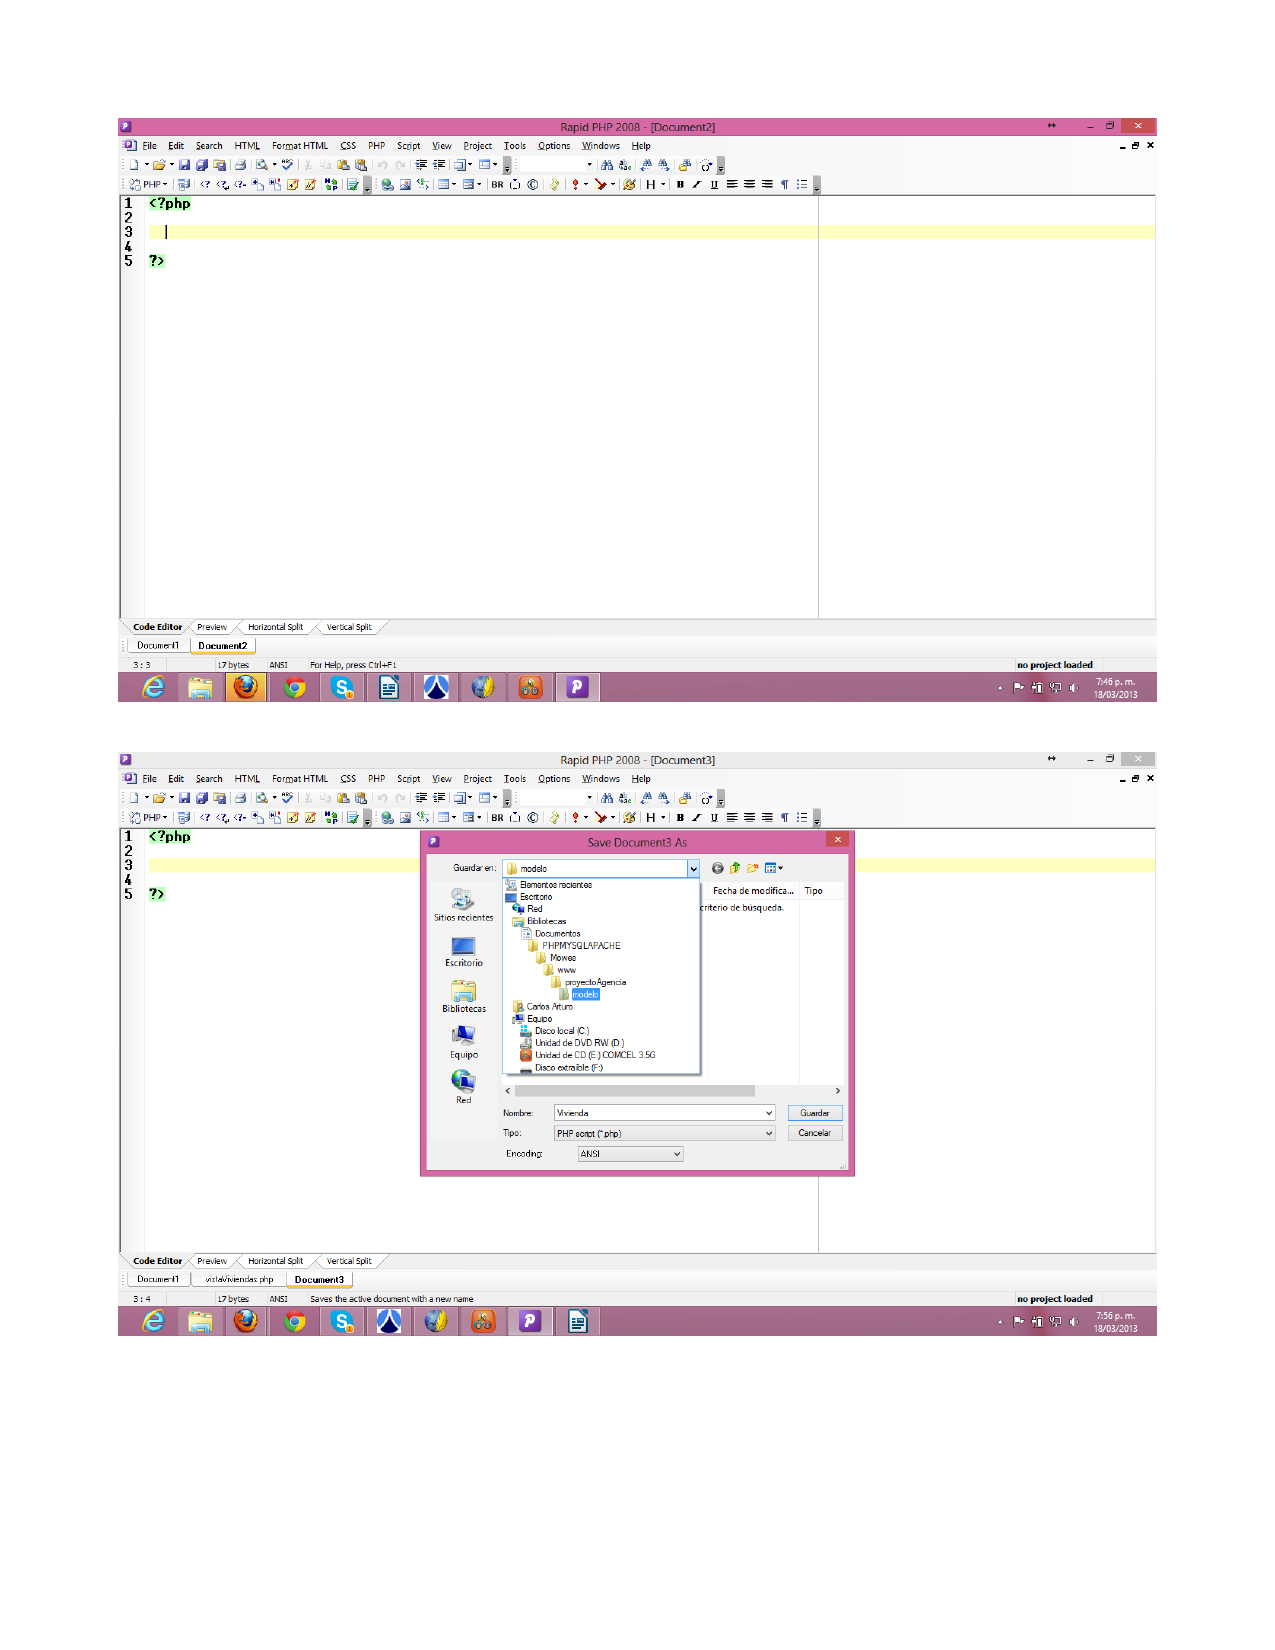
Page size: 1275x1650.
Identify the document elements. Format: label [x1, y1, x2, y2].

picture [118, 752, 1157, 1336]
picture [118, 118, 1157, 702]
